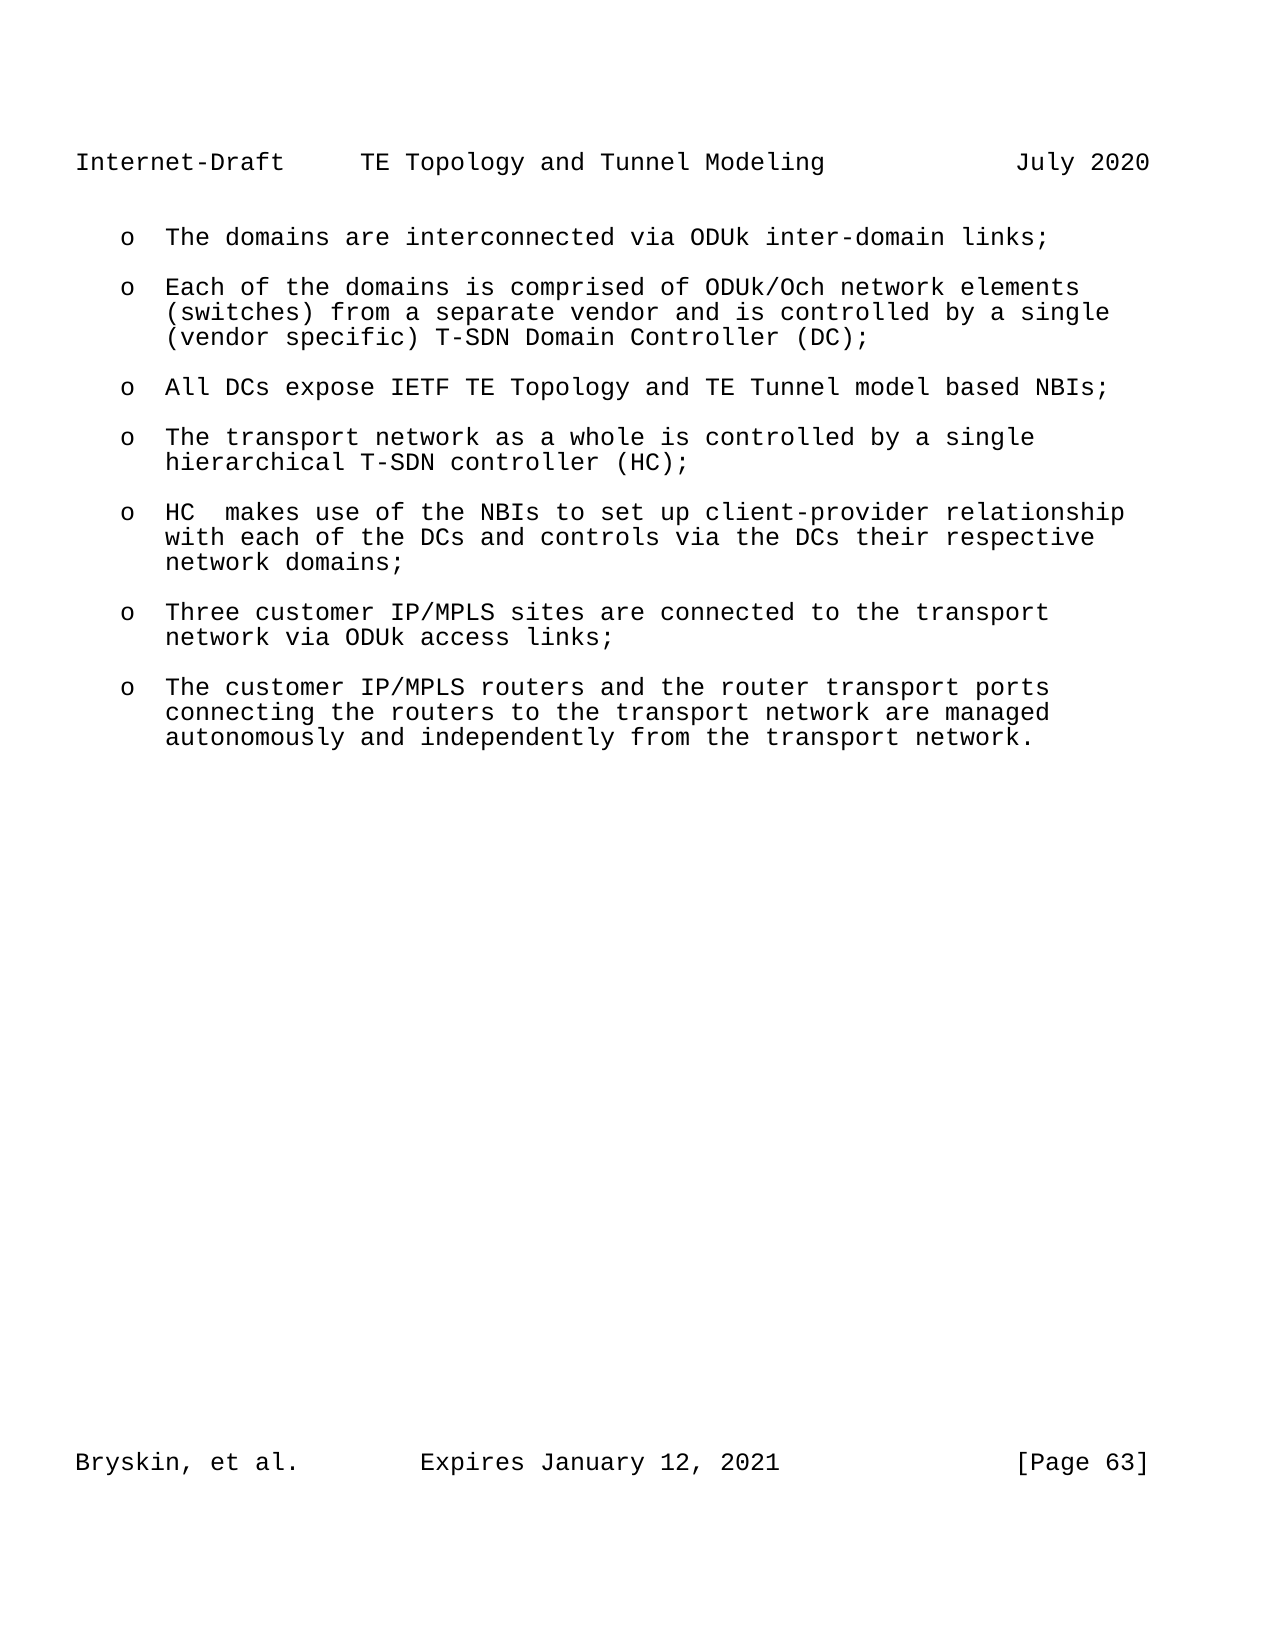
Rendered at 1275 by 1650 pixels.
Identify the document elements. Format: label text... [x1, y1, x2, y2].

list Three customer IP/MPLS sites are connected to the transport network via ODUk access links; [120, 600, 1158, 650]
list Each of the domains is comprised of ODUk/Och network elements (switches) from a separate vendor and is controlled by a single (vendor specific) T-SDN Domain Controller (DC); [120, 275, 1158, 350]
list The domains are interconnected via ODUk inter-domain links; [120, 225, 1158, 250]
list The customer IP/MPLS routers and the router transport ports connecting the routers to the transport network are managed autonomously and independently from the transport network. [120, 675, 1158, 750]
list All DCs expose IETF TE Topology and TE Tunnel model based NBIs; [120, 375, 1158, 400]
list HC makes use of the NBIs to set up client-provider relationship with each of the DCs and controls via the DCs their respective network domains; [120, 500, 1158, 575]
list The transport network as a whole is controlled by a single hierarchical T-SDN controller (HC); [120, 425, 1158, 475]
